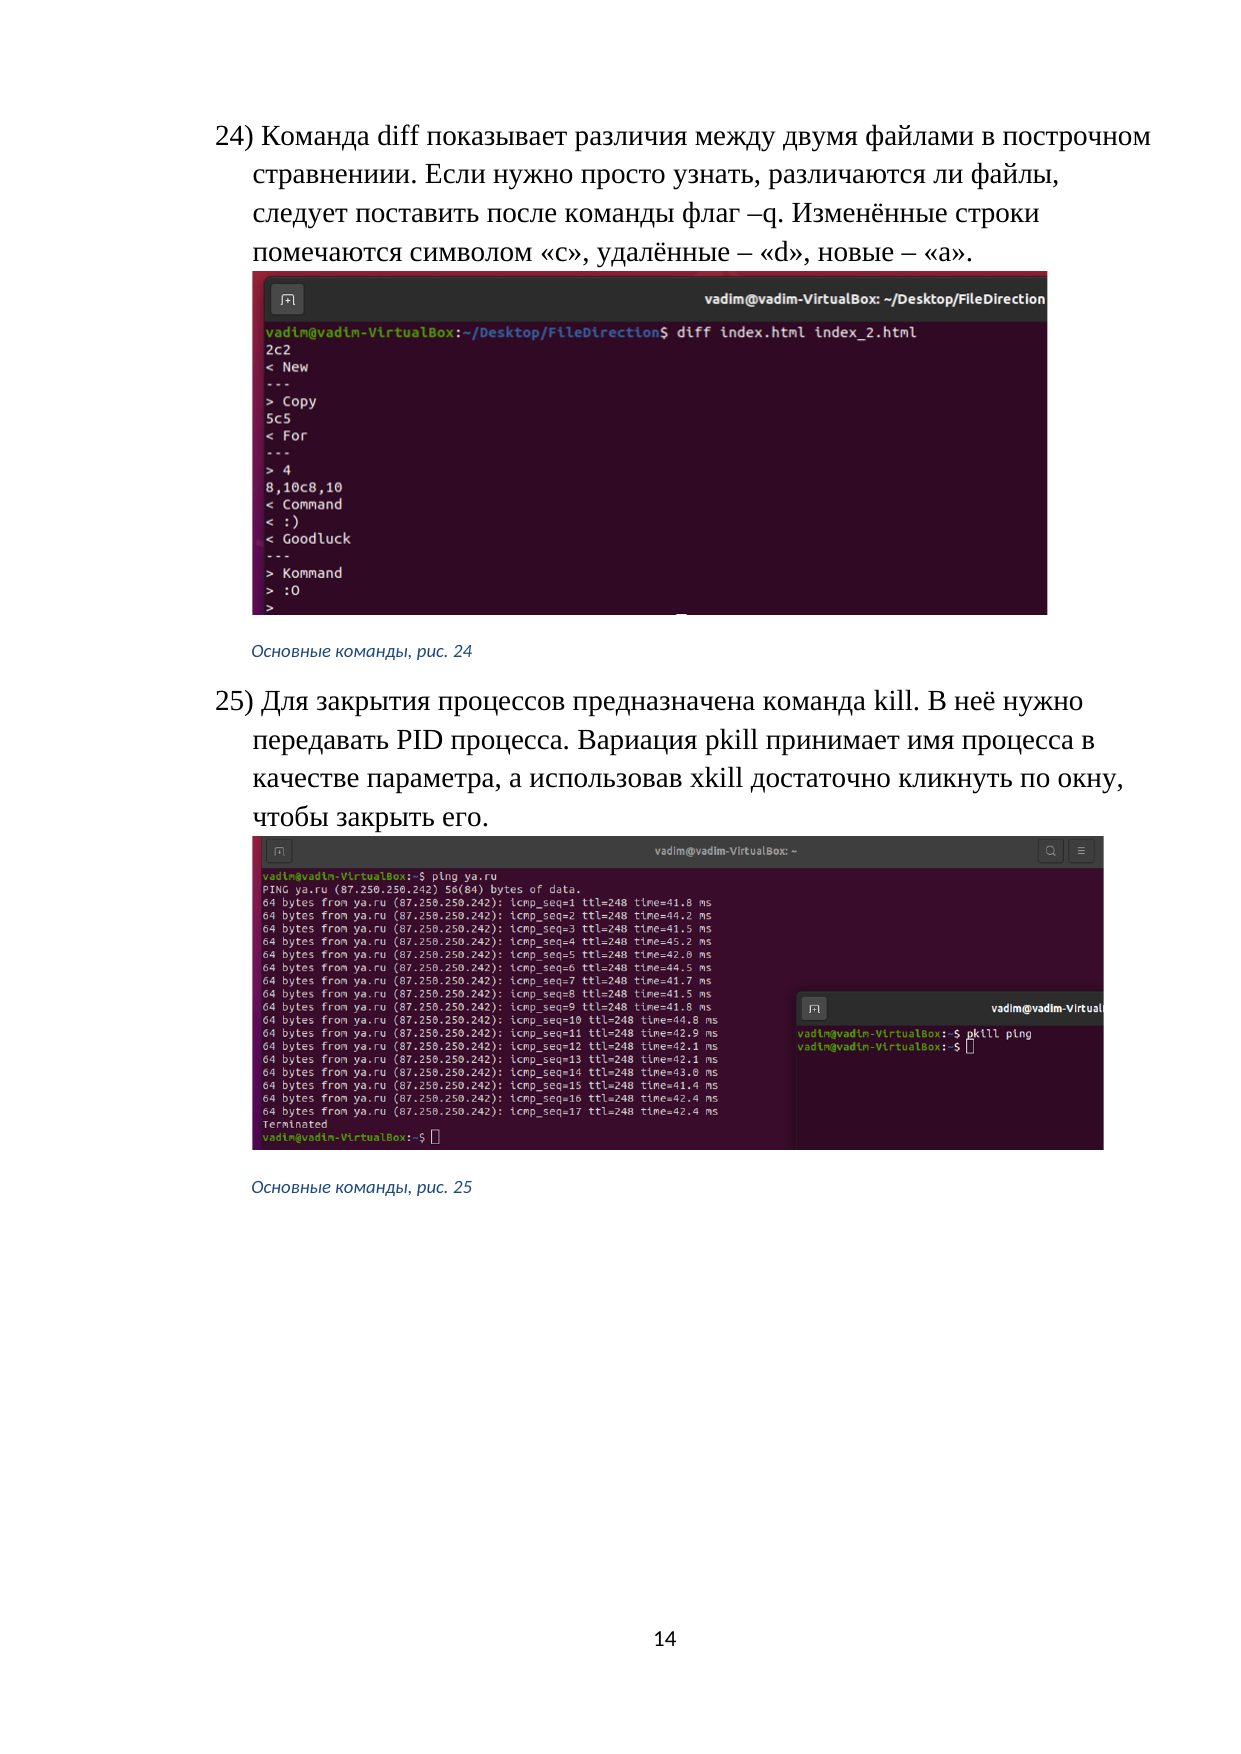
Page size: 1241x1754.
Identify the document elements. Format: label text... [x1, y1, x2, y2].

picture [252, 836, 1104, 1150]
picture [252, 271, 1048, 615]
